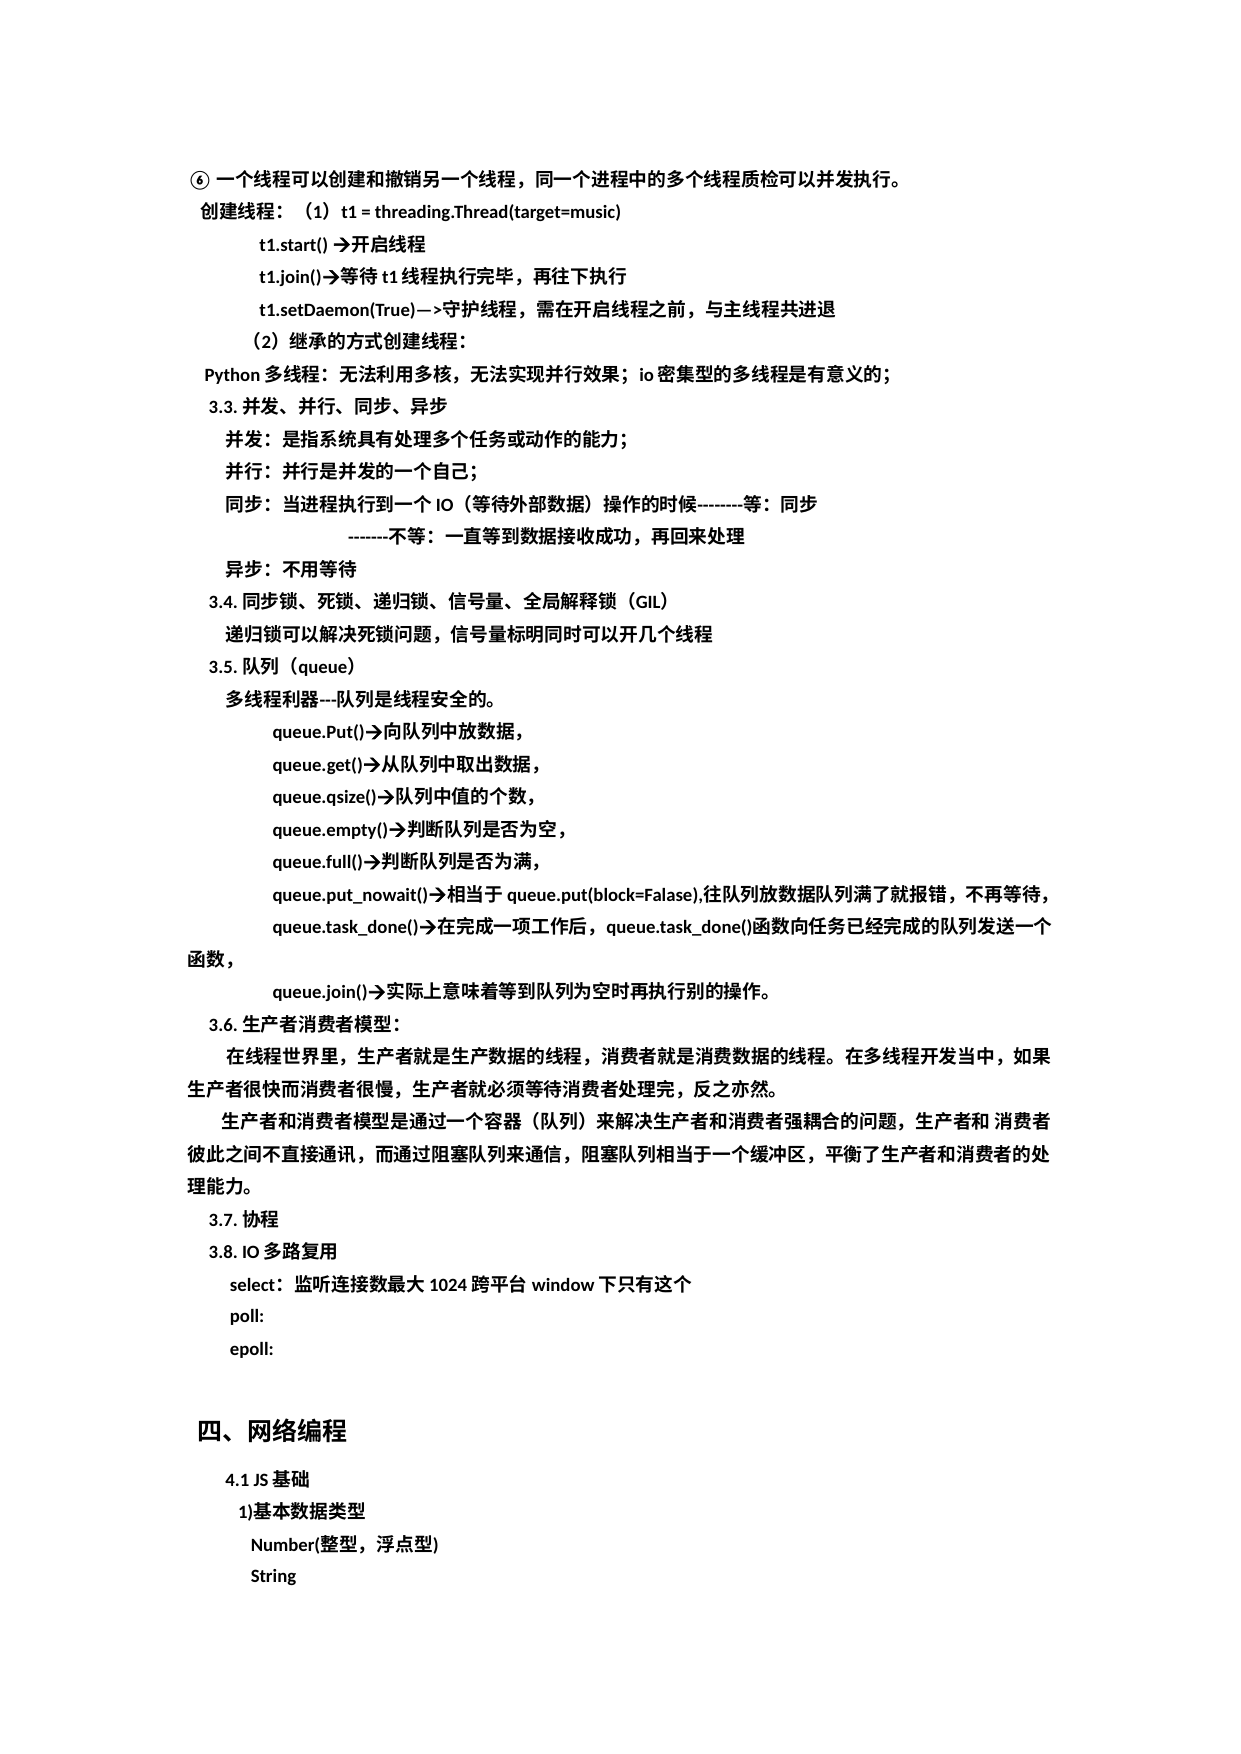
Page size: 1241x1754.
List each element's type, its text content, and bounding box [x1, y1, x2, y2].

text 3.6. 生产者消费者模型： [187, 1007, 1053, 1039]
text 异步：不用等待 [187, 552, 1053, 584]
text Python多线程：无法利用多核，无法实现并行效果；io密集型的多线程是有意义的； [187, 357, 1053, 389]
text queue.qsize()队列中值的个数， [187, 779, 1053, 812]
text queue.Put()向队列中放数据， [187, 714, 1053, 747]
text 递归锁可以解决死锁问题，信号量标明同时可以开几个线程 [187, 617, 1053, 649]
text queue.get()从队列中取出数据， [187, 747, 1053, 779]
text 同步：当进程执行到一个IO（等待外部数据）操作的时候--------等：同步 [187, 487, 1053, 519]
text String [187, 1559, 1053, 1592]
text 3.7. 协程 [187, 1202, 1053, 1234]
text -------不等：一直等到数据接收成功，再回来处理 [187, 519, 1053, 552]
text 创建线程：（1）t1 = threading.Thread(target=music) [187, 194, 1053, 227]
text t1.setDaemon(True)—>守护线程，需在开启线程之前，与主线程共进退 [187, 292, 1053, 324]
text 3.3. 并发、并行、同步、异步 [187, 389, 1053, 422]
text Number(整型，浮点型) [187, 1527, 1053, 1559]
text 在线程世界里，生产者就是生产数据的线程，消费者就是消费数据的线程。在多线程开发当中，如果生产者很快而消费者很慢，生产者就必须等待消费者处理完，反之亦然。 [187, 1039, 1053, 1104]
text （2）继承的方式创建线程： [187, 324, 1053, 357]
text 3.5. 队列（queue） [187, 649, 1053, 682]
text queue.put_nowait()相当于queue.put(block=Falase),往队列放数据队列满了就报错，不再等待， [187, 877, 1053, 909]
text 四、网络编程 [187, 1397, 1053, 1462]
text t1.join()等待t1线程执行完毕，再往下执行 [187, 259, 1053, 292]
text t1.start() 开启线程 [187, 227, 1053, 259]
text 并行：并行是并发的一个自己； [187, 454, 1053, 487]
text queue.task_done()在完成一项工作后，queue.task_done()函数向任务已经完成的队列发送一个函数， [187, 909, 1053, 974]
text select：监听连接数最大1024 跨平台 window下只有这个 [187, 1267, 1053, 1299]
text 生产者和消费者模型是通过一个容器（队列）来解决生产者和消费者强耦合的问题，生产者和 消费者彼此之间不直接通讯，而通过阻塞队列来通信，阻塞队列相当于一个缓冲区，平衡了生产者和消费者的处理能力。 [187, 1104, 1053, 1202]
text 3.4. 同步锁、死锁、递归锁、信号量、全局解释锁（GIL） [187, 584, 1053, 617]
text 3.8. IO多路复用 [187, 1234, 1053, 1267]
text 4.1 JS基础 [187, 1462, 1053, 1494]
text queue.join()实际上意味着等到队列为空时再执行别的操作。 [187, 974, 1053, 1007]
text queue.empty()判断队列是否为空， [187, 812, 1053, 844]
text epoll: [187, 1332, 1053, 1364]
text ⑥一个线程可以创建和撤销另一个线程，同一个进程中的多个线程质检可以并发执行。 [187, 162, 1053, 194]
text 1)基本数据类型 [187, 1494, 1053, 1527]
text queue.full()判断队列是否为满， [187, 844, 1053, 877]
text 并发：是指系统具有处理多个任务或动作的能力； [187, 422, 1053, 454]
text 多线程利器---队列是线程安全的。 [187, 682, 1053, 714]
text poll: [187, 1299, 1053, 1332]
